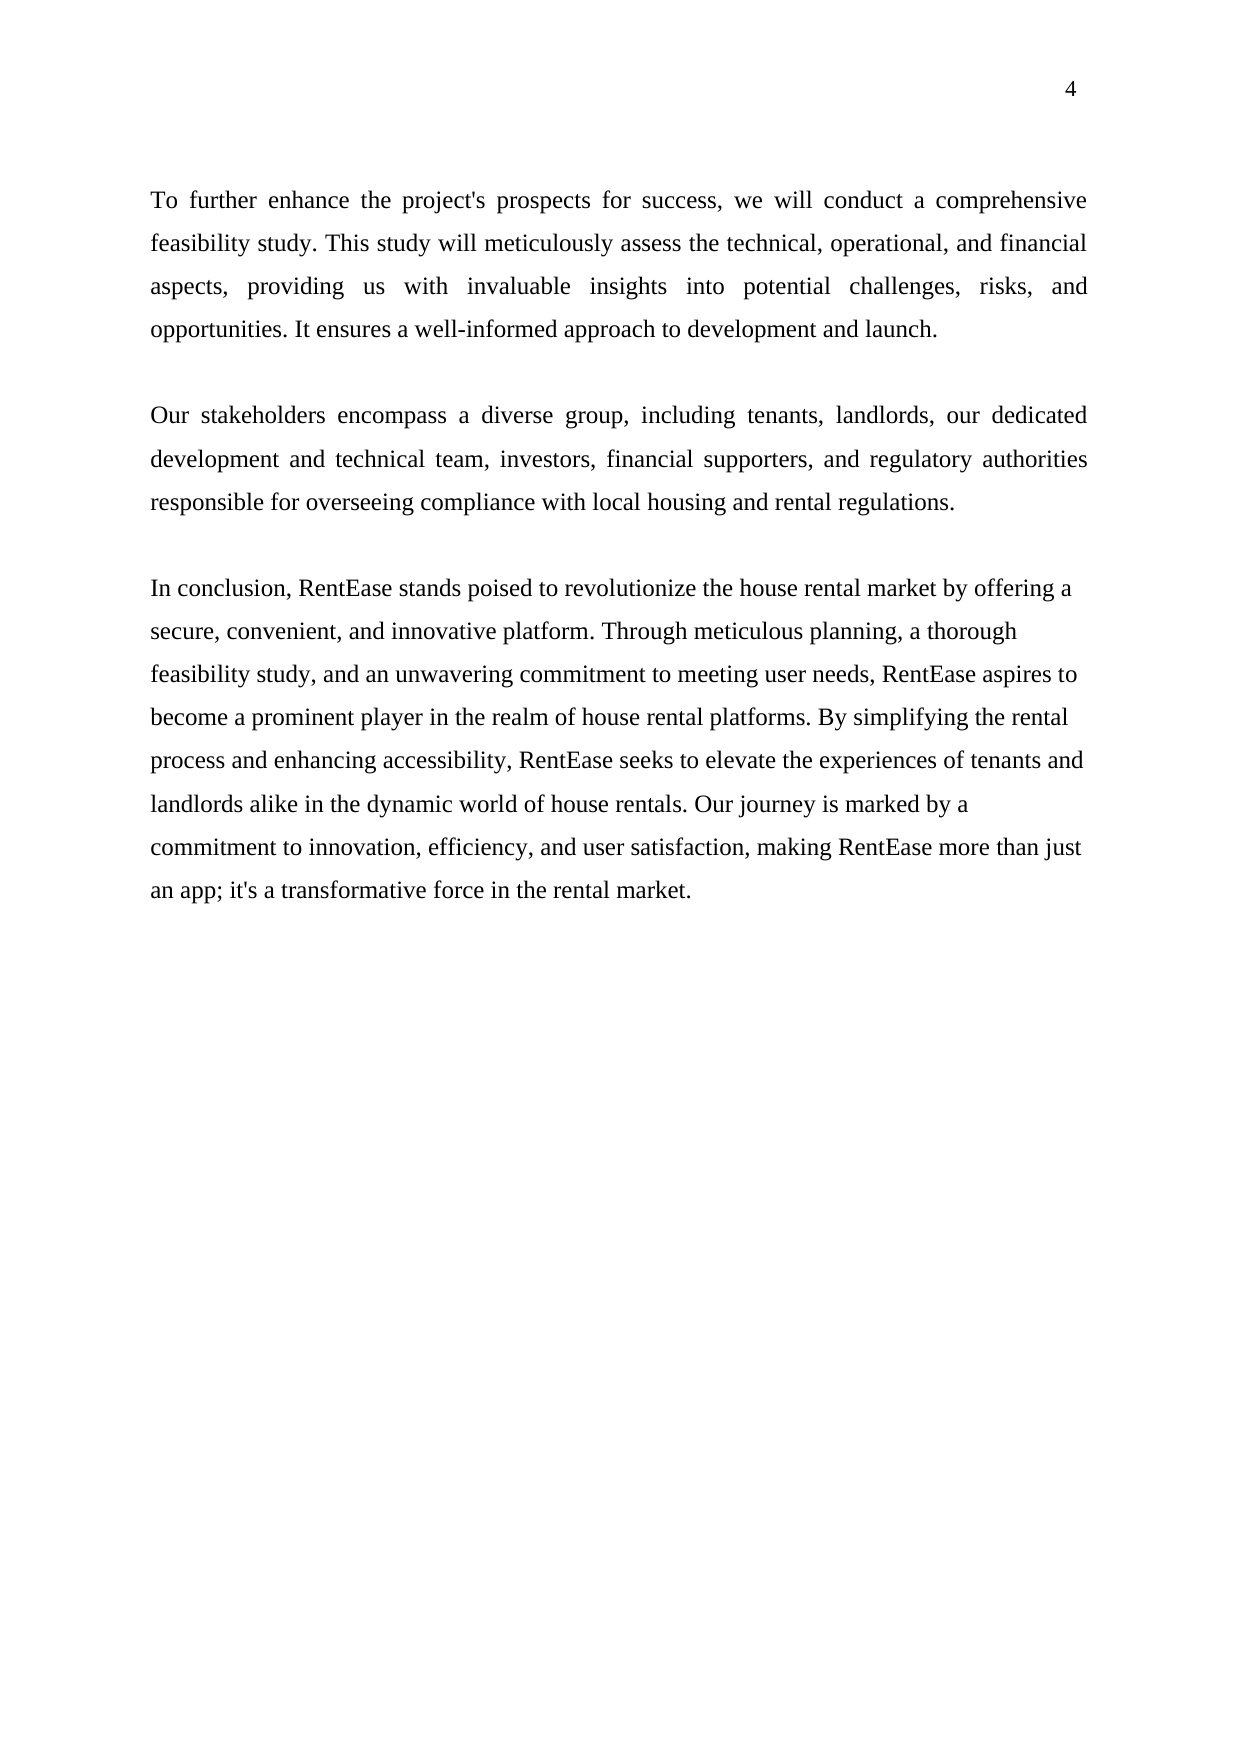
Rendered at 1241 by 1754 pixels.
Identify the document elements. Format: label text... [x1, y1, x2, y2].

text To further enhance the project's prospects for success, we will conduct a comprehensive feasibility study. This study will meticulously assess the technical, operational, and financial aspects, providing us with invaluable insights into potential challenges, risks, and opportunities. It ensures a well-informed approach to development and launch. [150, 185, 1088, 343]
text In conclusion, RentEase stands poised to revolutionize the house rental market by offering a secure, convenient, and innovative platform. Through meticulous planning, a thorough feasibility study, and an unwavering commitment to meeting user needs, RentEase aspires to become a prominent player in the realm of house rental platforms. By simplifying the rental process and enhancing accessibility, RentEase seeks to elevate the experiences of tenants and landlords alike in the dynamic world of house rentals. Our journey is marked by a commitment to innovation, efficiency, and user satisfaction, making RentEase more than just an app; it's a transformative force in the rental market. [150, 573, 1088, 904]
text Our stakeholders encompass a diverse group, including tenants, landlords, our dedicated development and technical team, investors, financial supporters, and regulatory authorities responsible for overseeing compliance with local housing and rental regulations. [150, 401, 1088, 516]
